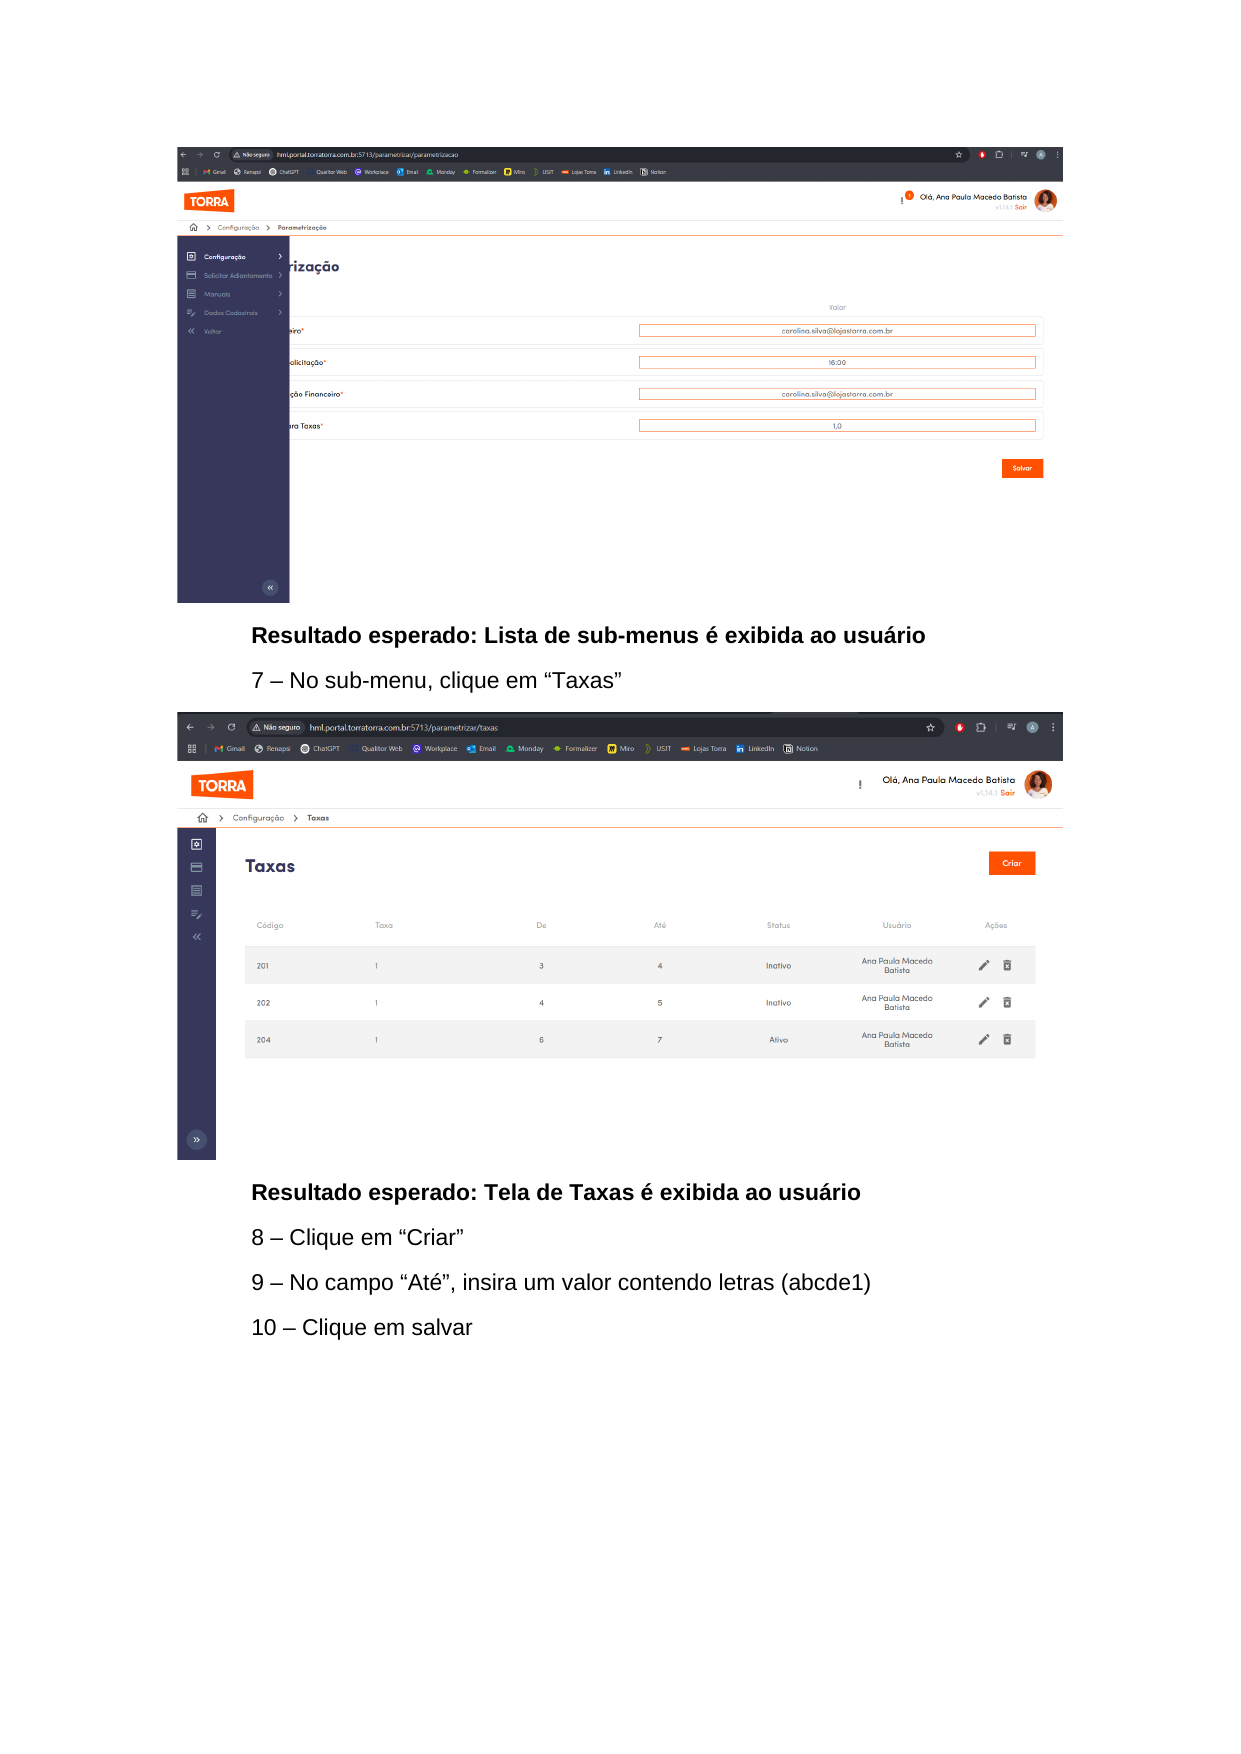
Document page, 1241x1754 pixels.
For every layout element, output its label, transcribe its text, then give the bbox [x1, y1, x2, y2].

picture [177, 712, 1063, 1160]
picture [177, 147, 1063, 603]
text 9 – No campo “Até”, insira um valor contendo letras (abcde1) [177, 1269, 1063, 1295]
text Resultado esperado: Tela de Taxas é exibida ao usuário [177, 1179, 1063, 1205]
text 8 – Clique em “Criar” [177, 1224, 1063, 1250]
text 7 – No sub-menu, clique em “Taxas” [177, 667, 1063, 693]
text Resultado esperado: Lista de sub-menus é exibida ao usuário [177, 622, 1063, 648]
text 10 – Clique em salvar [177, 1314, 1063, 1341]
